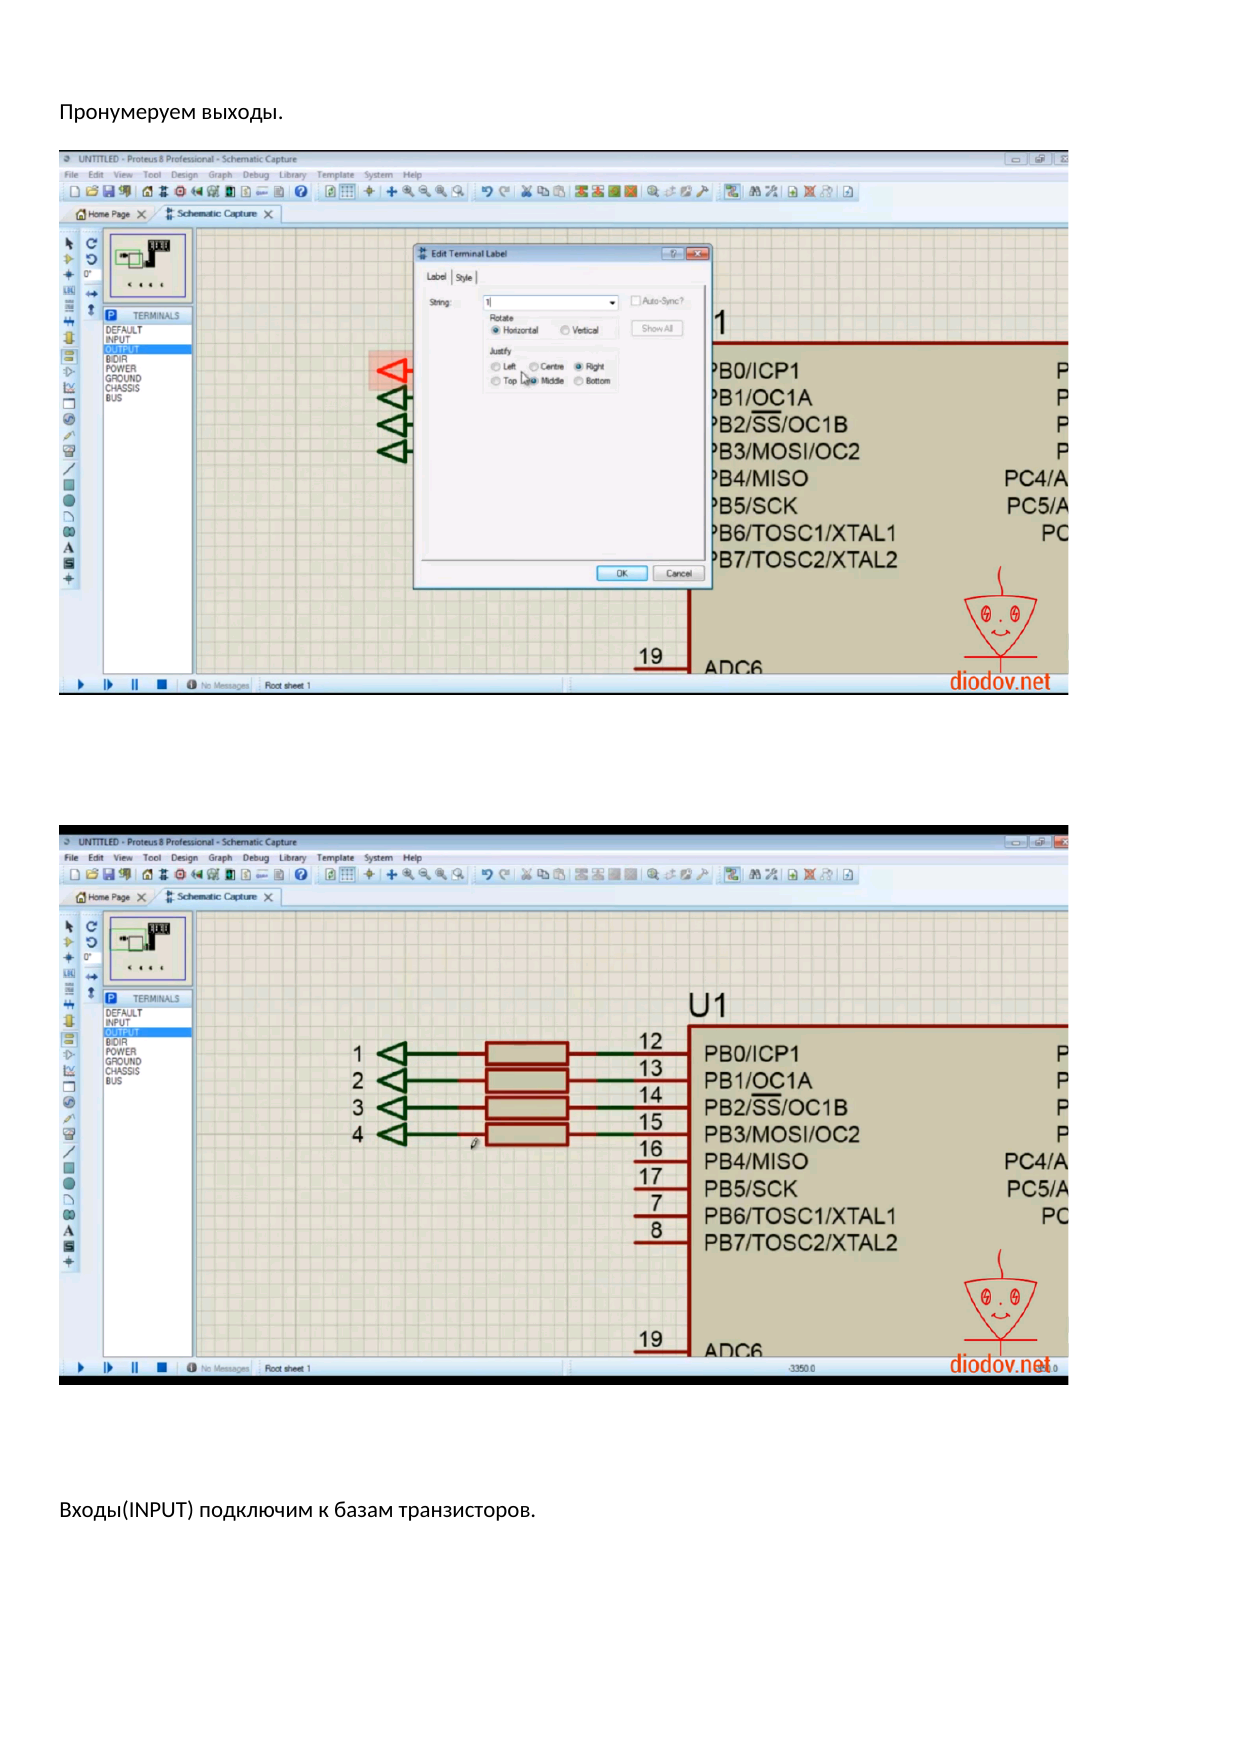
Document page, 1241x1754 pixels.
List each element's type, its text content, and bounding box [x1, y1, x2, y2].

text Пронумеруем выходы. [59, 97, 1196, 125]
text Входы(INPUT) подключим к базам транзисторов. [59, 1495, 1196, 1523]
picture [59, 825, 1069, 1385]
picture [59, 150, 1069, 695]
